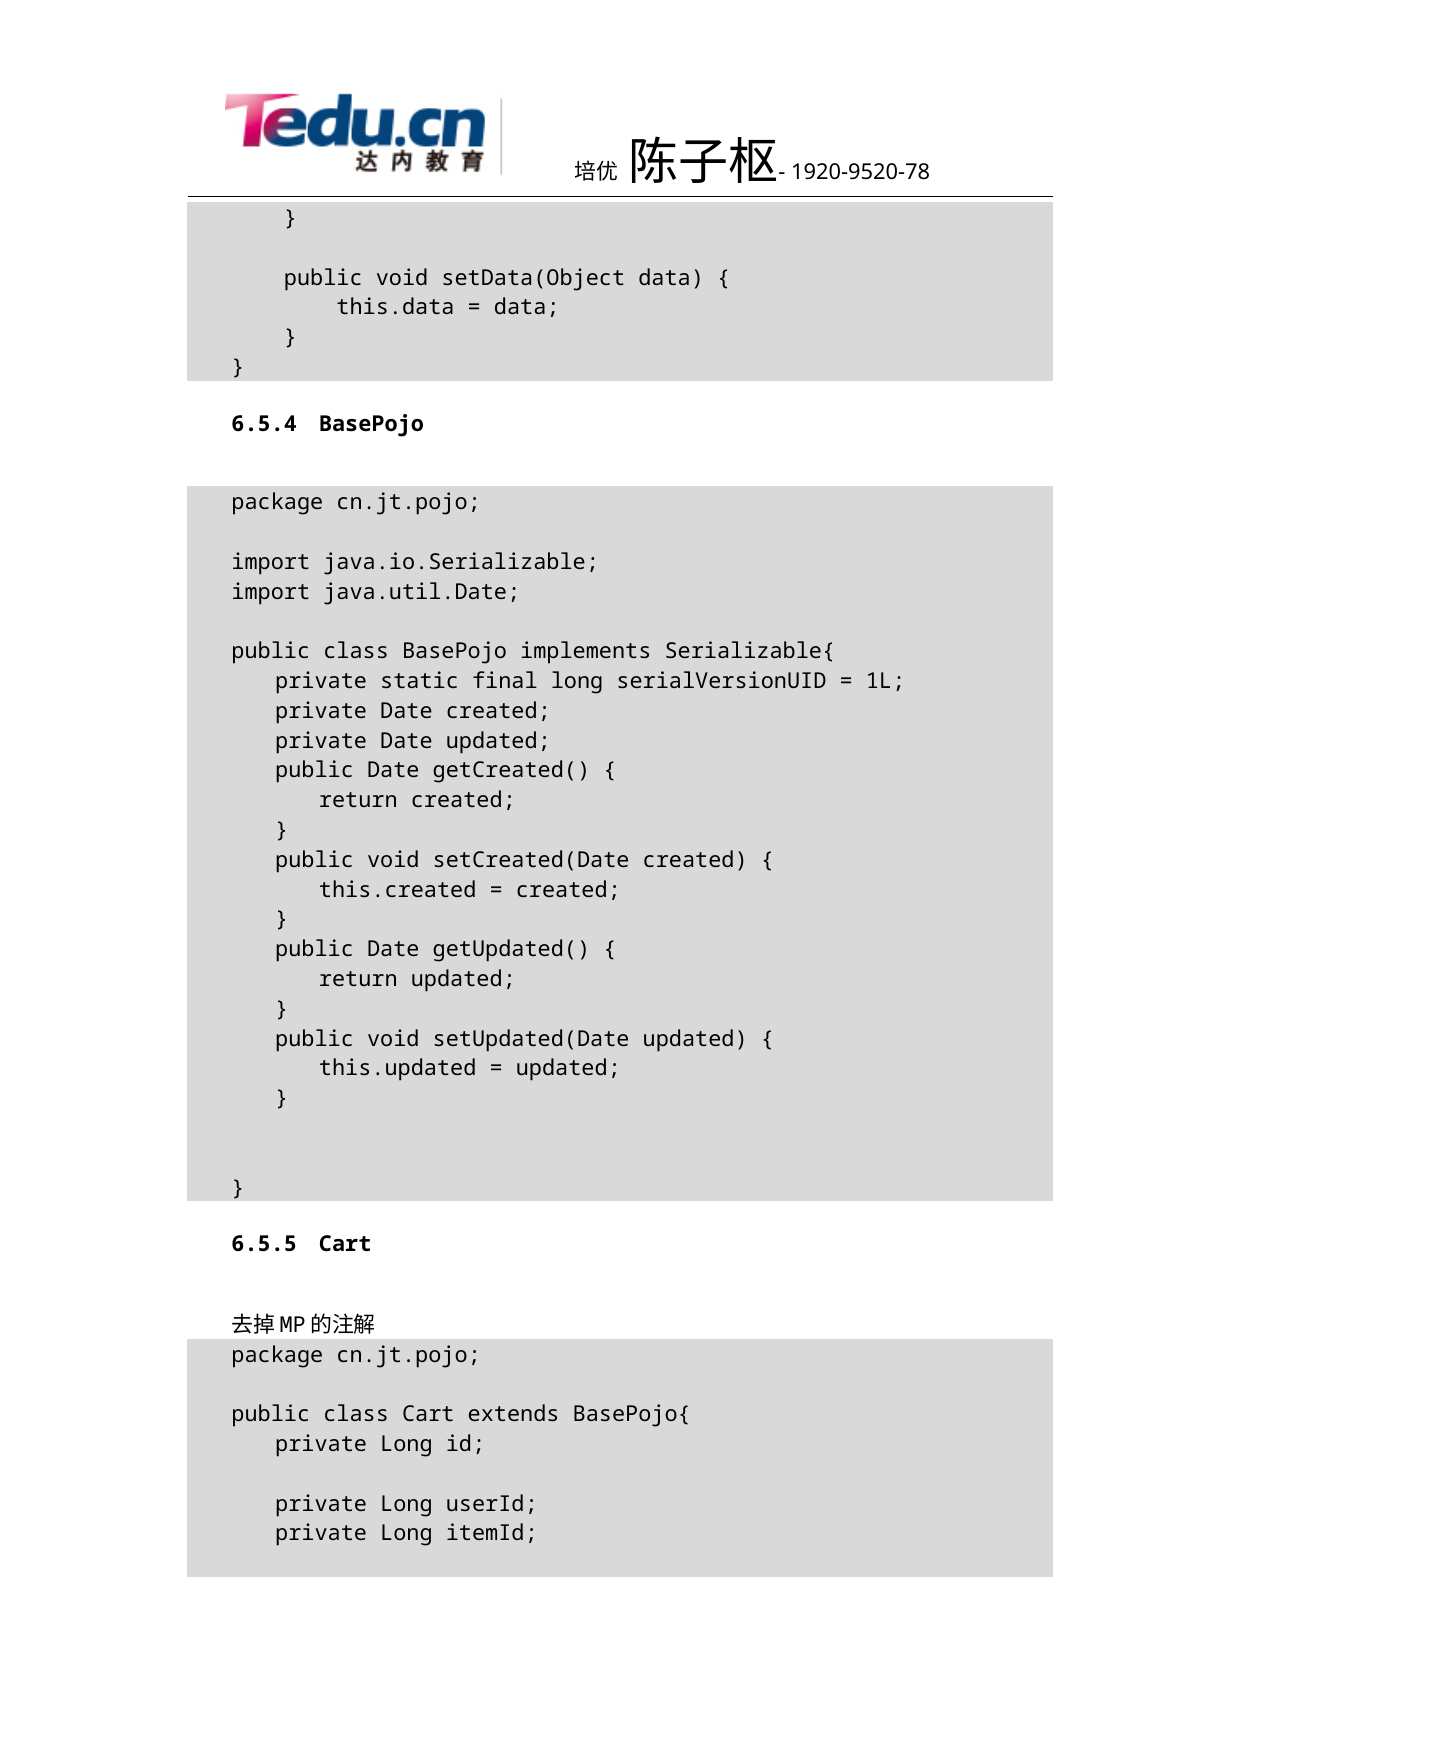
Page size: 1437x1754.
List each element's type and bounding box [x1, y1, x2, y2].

picture [225, 88, 507, 180]
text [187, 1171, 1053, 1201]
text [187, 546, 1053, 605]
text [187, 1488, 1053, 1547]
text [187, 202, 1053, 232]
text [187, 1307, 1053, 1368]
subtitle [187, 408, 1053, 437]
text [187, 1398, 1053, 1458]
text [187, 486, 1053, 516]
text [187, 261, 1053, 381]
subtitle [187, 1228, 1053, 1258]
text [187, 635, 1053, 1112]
